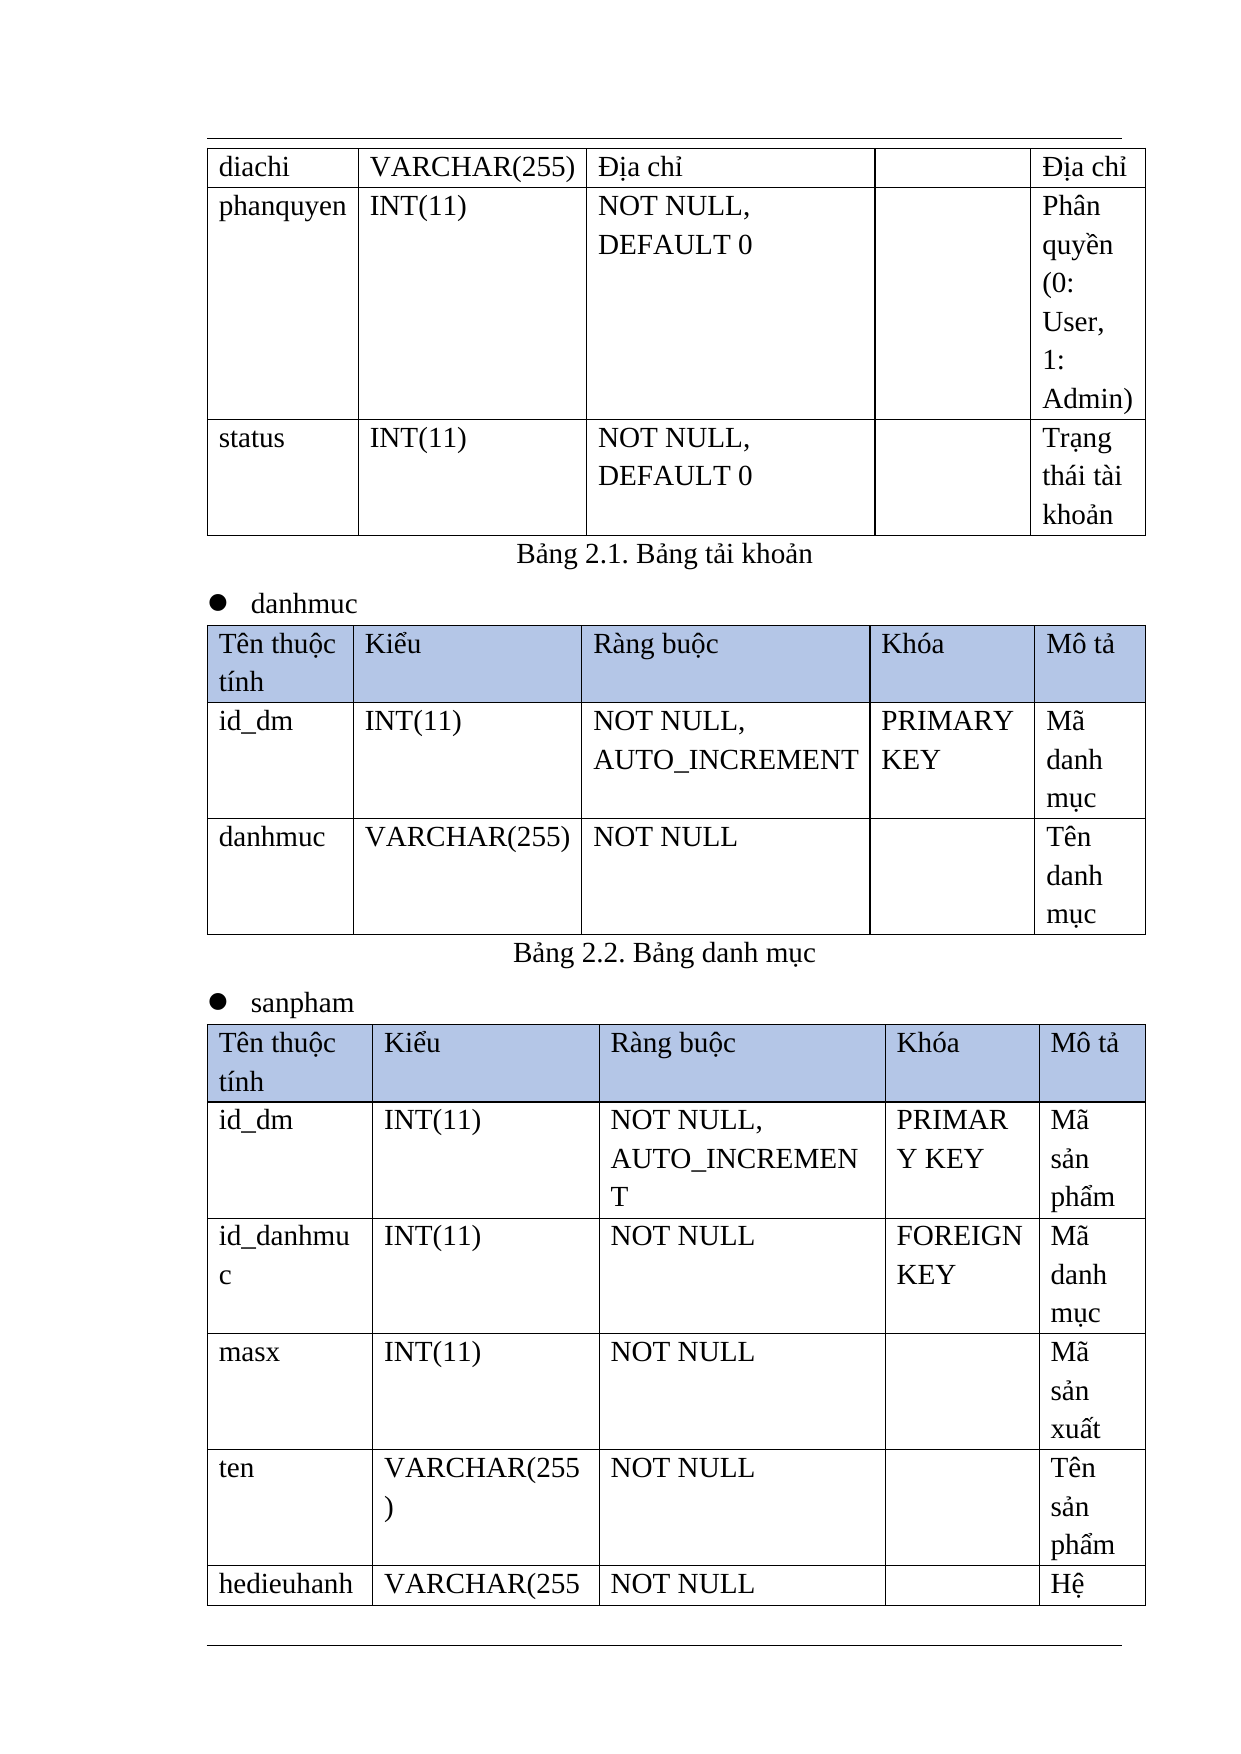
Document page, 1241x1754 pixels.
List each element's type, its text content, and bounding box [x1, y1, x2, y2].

table_cell NOT NULL [600, 1334, 885, 1449]
table_cell FOREIGN KEY [886, 1219, 1039, 1333]
table_cell NOT NULL [600, 1219, 885, 1333]
table_cell INT(11) [373, 1334, 599, 1449]
table_cell ten [208, 1450, 372, 1565]
table_cell VARCHAR(255) [354, 819, 581, 934]
table_cell NOT NULL, AUTO_INCREMENT [582, 703, 869, 818]
table_cell NOT NULL, DEFAULT 0 [587, 188, 874, 419]
table_cell NOT NULL, AUTO_INCREMENT [600, 1103, 885, 1217]
table_cell id_danhmuc [208, 1219, 372, 1333]
table_header Ràng buộc [600, 1025, 885, 1101]
table_cell Tên danh mục [1035, 819, 1145, 934]
table_cell PRIMARY KEY [886, 1103, 1039, 1217]
table_cell status [208, 420, 358, 535]
table_cell Địa chỉ [587, 149, 874, 187]
table_cell NOT NULL [600, 1566, 885, 1605]
list sanpham [207, 985, 1122, 1019]
table_cell NOT NULL [600, 1450, 885, 1565]
text Bảng 2.1. Bảng tải khoản [207, 536, 1122, 569]
table_cell Mã sản phẩm [1040, 1103, 1145, 1217]
table_cell Trạng thái tài khoản [1031, 420, 1145, 535]
table_cell Địa chỉ [1031, 149, 1145, 187]
table_cell INT(11) [359, 188, 586, 419]
table_cell VARCHAR(255) [359, 149, 586, 187]
table_cell [876, 188, 1030, 419]
table_header Mô tả [1040, 1025, 1145, 1101]
table_header Khóa [871, 626, 1034, 702]
table_cell phanquyen [208, 188, 358, 419]
table_cell Hệ điều hành [1040, 1566, 1145, 1605]
table_header Mô tả [1035, 626, 1145, 702]
table_cell [886, 1334, 1039, 1449]
table_cell NOT NULL [582, 819, 869, 934]
table_cell INT(11) [373, 1103, 599, 1217]
table_cell INT(11) [359, 420, 586, 535]
table_cell INT(11) [354, 703, 581, 818]
table_cell [886, 1566, 1039, 1605]
table_header Kiểu [354, 626, 581, 702]
table_cell PRIMARY KEY [871, 703, 1034, 818]
table_header Khóa [886, 1025, 1039, 1101]
table_cell [876, 149, 1030, 187]
table_cell Phân quyền (0: User, 1: Admin) [1031, 188, 1145, 419]
table_cell [876, 420, 1030, 535]
table_cell VARCHAR(255) [373, 1566, 599, 1605]
table_header Kiểu [373, 1025, 599, 1101]
table_cell Mã sản xuất [1040, 1334, 1145, 1449]
table_cell diachi [208, 149, 358, 187]
table_cell id_dm [208, 1103, 372, 1217]
table_cell id_dm [208, 703, 353, 818]
table_cell INT(11) [373, 1219, 599, 1333]
table_cell Mã danh mục [1040, 1219, 1145, 1333]
table_cell masx [208, 1334, 372, 1449]
table_cell Mã danh mục [1035, 703, 1145, 818]
table_cell VARCHAR(255) [373, 1450, 599, 1565]
table_cell Tên sản phẩm [1040, 1450, 1145, 1565]
list danhmuc [207, 586, 1122, 620]
table_cell NOT NULL, DEFAULT 0 [587, 420, 874, 535]
table_header Ràng buộc [582, 626, 869, 702]
table_cell [871, 819, 1034, 934]
table_cell danhmuc [208, 819, 353, 934]
table_cell [886, 1450, 1039, 1565]
table_header Tên thuộc tính [208, 1025, 372, 1101]
text Bảng 2.2. Bảng danh mục [207, 935, 1122, 969]
table_header Tên thuộc tính [208, 626, 353, 702]
table_cell hedieuhanh [208, 1566, 372, 1605]
